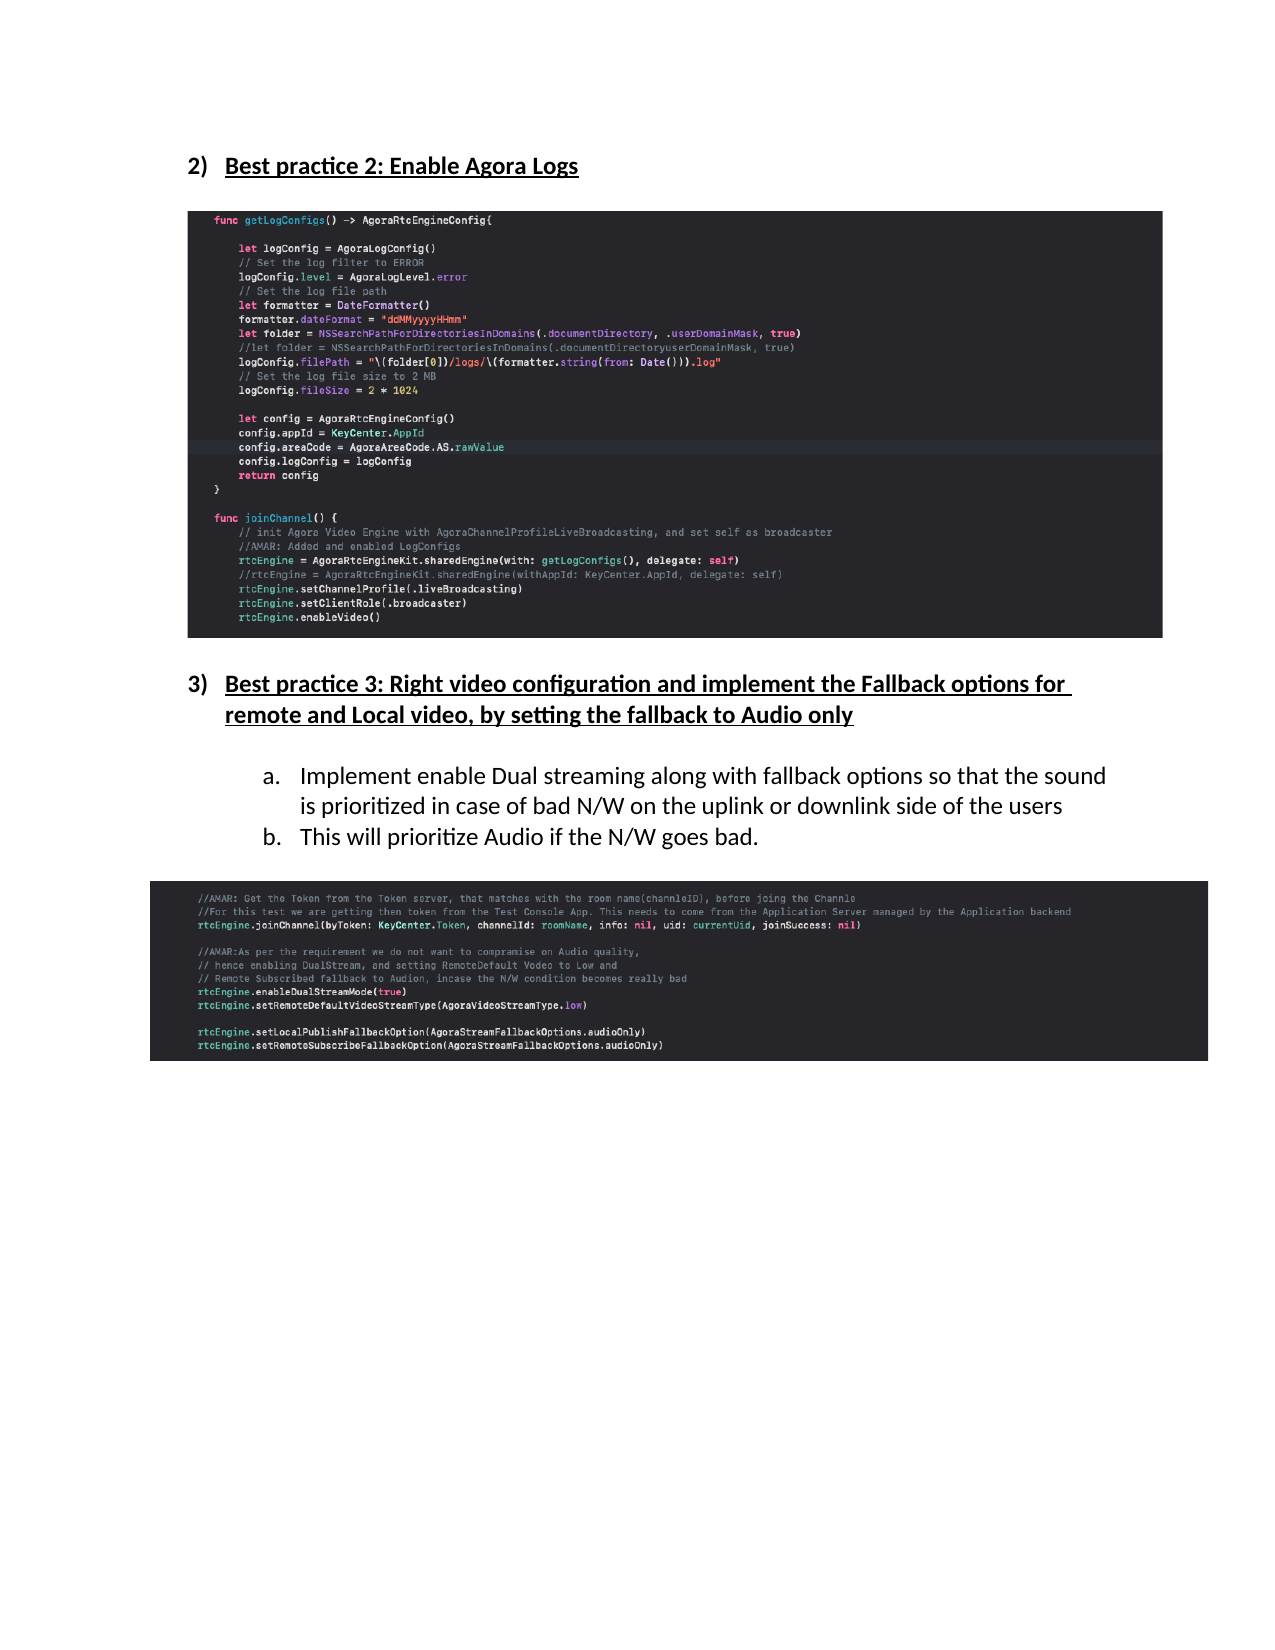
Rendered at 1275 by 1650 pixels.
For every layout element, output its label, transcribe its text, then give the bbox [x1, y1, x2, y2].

list This will prioritize Audio if the N/W goes bad. [262, 821, 1125, 851]
list Implement enable Dual streaming along with fallback options so that the sound is prioritized in case of bad N/W on the uplink or downlink side of the users [262, 760, 1125, 821]
list Best practice 3: Right video configuration and implement the Fallback options for remote and Local video, by setting the fallback to Audio only [187, 668, 1125, 729]
list Best practice 2: Enable Agora Logs [187, 150, 1125, 181]
picture [187, 211, 1163, 638]
picture [150, 881, 1209, 1061]
